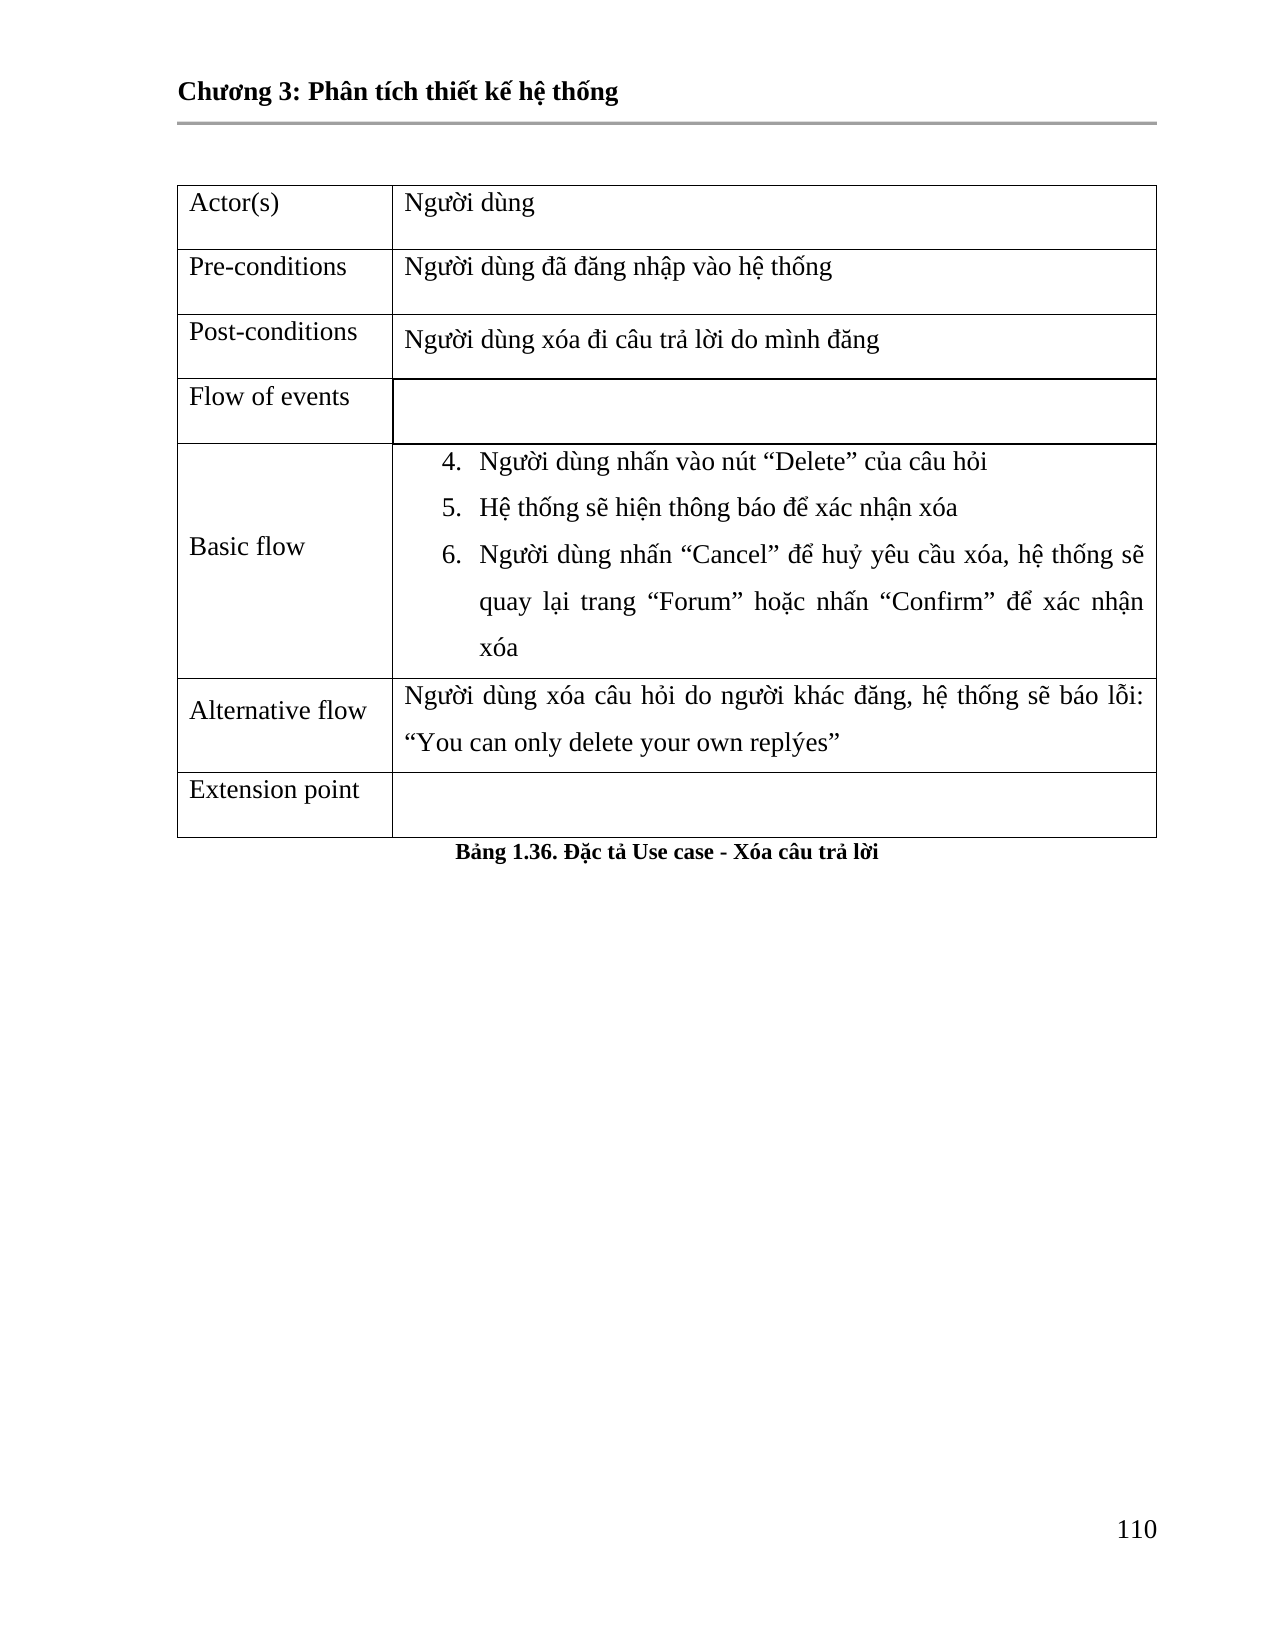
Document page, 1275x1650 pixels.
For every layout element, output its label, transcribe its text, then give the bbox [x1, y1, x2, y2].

text Bảng 1.36. Đặc tả Use case - Xóa câu trả lời [177, 838, 1157, 864]
